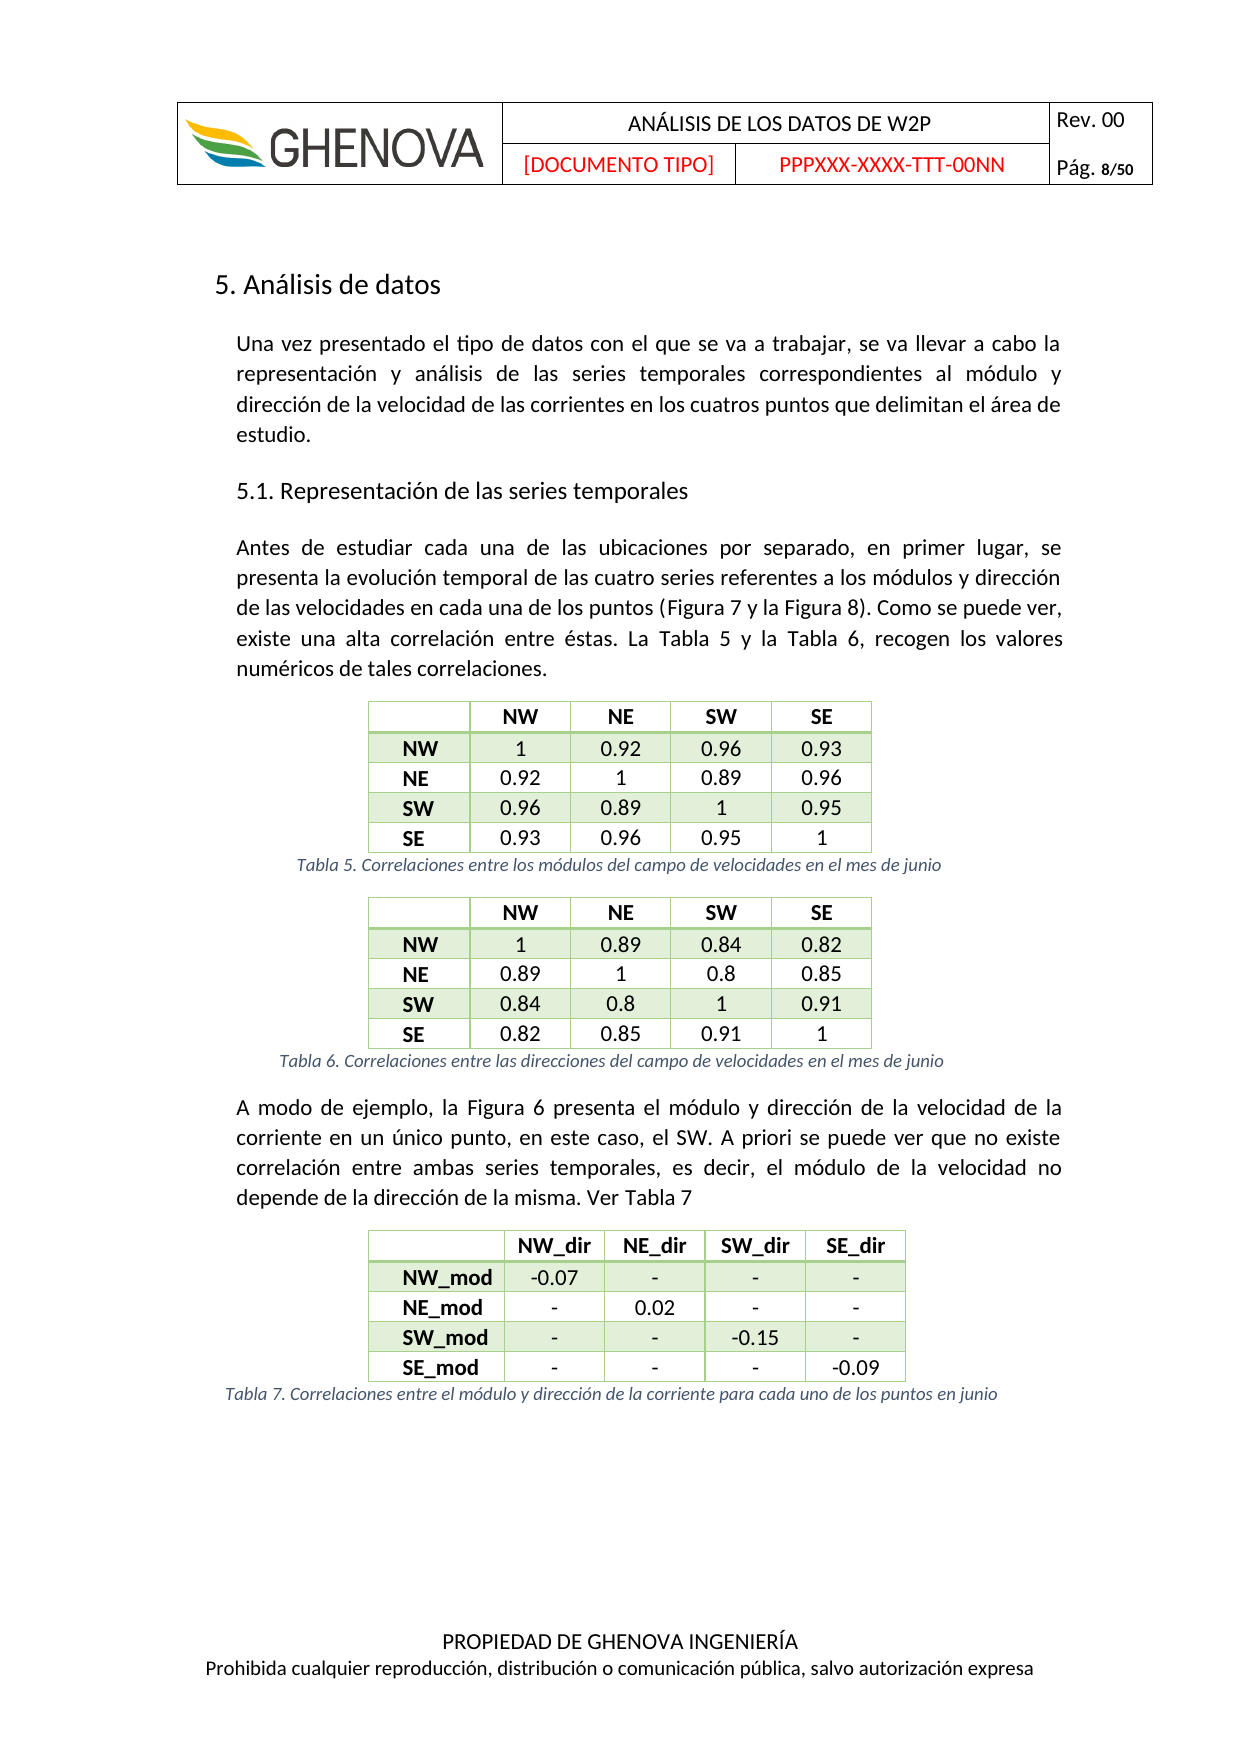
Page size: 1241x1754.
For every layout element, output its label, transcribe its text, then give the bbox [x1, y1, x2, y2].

table_cell 0.02 [605, 1292, 704, 1321]
table_cell NW [369, 734, 469, 762]
table_cell 0.96 [671, 734, 771, 762]
table_cell NE_mod [369, 1292, 504, 1321]
table_cell 1 [471, 734, 570, 762]
table_cell 1 [772, 1019, 871, 1048]
table_cell 1 [772, 823, 871, 852]
table_cell -0.15 [706, 1322, 805, 1351]
table_cell NW [369, 930, 469, 958]
table_header [369, 1231, 504, 1260]
table_cell - [505, 1292, 604, 1321]
table_cell 1 [471, 930, 570, 958]
table_cell 0.8 [671, 959, 771, 988]
table_header SE [772, 702, 871, 731]
table_cell 0.89 [571, 793, 670, 822]
table_cell - [706, 1352, 805, 1381]
table_header SW [671, 702, 771, 731]
table_cell 0.91 [671, 1019, 771, 1048]
picture [185, 119, 484, 167]
table_cell - [505, 1322, 604, 1351]
table_cell SW_mod [369, 1322, 504, 1351]
table_cell SW [369, 989, 469, 1018]
table_cell 0.92 [471, 763, 570, 792]
table_cell - [505, 1352, 604, 1381]
table_cell 0.89 [671, 763, 771, 792]
table_cell 0.84 [471, 989, 570, 1018]
table_cell 0.95 [772, 793, 871, 822]
table_cell -0.07 [505, 1263, 604, 1291]
table_cell NE [369, 763, 469, 792]
table_cell NE [369, 959, 469, 988]
table_cell 1 [671, 793, 771, 822]
table_header SE_dir [806, 1231, 905, 1260]
table_cell - [605, 1263, 704, 1291]
table_cell SE_mod [369, 1352, 504, 1381]
table_cell 0.93 [471, 823, 570, 852]
table_cell - [806, 1322, 905, 1351]
table_cell - [806, 1263, 905, 1291]
table_cell - [706, 1263, 805, 1291]
table_cell 0.96 [471, 793, 570, 822]
table_cell SW [369, 793, 469, 822]
table_header NW_dir [505, 1231, 604, 1260]
table_header NE [571, 898, 670, 927]
table_header [369, 702, 469, 731]
table_cell - [605, 1352, 704, 1381]
table_cell 0.96 [772, 763, 871, 792]
table_cell 0.89 [471, 959, 570, 988]
table_cell 0.8 [571, 989, 670, 1018]
table_cell 1 [571, 763, 670, 792]
table_cell - [706, 1292, 805, 1321]
text A modo de ejemplo, la Figura 6 presenta el módulo y dirección de la velocidad de la corriente en un único punto, en este caso, el SW. A priori se puede ver que no existe correlación entre ambas series temporales, es decir, el módulo de la velocidad no depende de la dirección de la misma. Ver Tabla 7 [236, 1093, 1063, 1211]
table_header SE [772, 898, 871, 927]
table_header NW [471, 898, 570, 927]
table_cell 1 [571, 959, 670, 988]
table_cell 0.89 [571, 930, 670, 958]
table_cell 0.92 [571, 734, 670, 762]
subtitle Análisis de datos [214, 266, 1063, 301]
table_cell 0.82 [471, 1019, 570, 1048]
table_cell - [605, 1322, 704, 1351]
table_header NE_dir [605, 1231, 704, 1260]
table_cell 0.85 [571, 1019, 670, 1048]
table_cell -0.09 [806, 1352, 905, 1381]
table_cell SE [369, 1019, 469, 1048]
table_header NE [571, 702, 670, 731]
table_cell 0.96 [571, 823, 670, 852]
table_cell 0.93 [772, 734, 871, 762]
table_cell 1 [671, 989, 771, 1018]
table_header SW [671, 898, 771, 927]
table_header NW [471, 702, 570, 731]
table_cell 0.84 [671, 930, 771, 958]
table_cell SE [369, 823, 469, 852]
table_cell - [806, 1292, 905, 1321]
text Antes de estudiar cada una de las ubicaciones por separado, en primer lugar, se presenta la evolución temporal de las cuatro series referentes a los módulos y dirección de las velocidades en cada una de los puntos (Figura 7 y la Figura 8). Como se puede ver, existe una alta correlación entre éstas. La Tabla 5 y la Tabla 6, recogen los valores numéricos de tales correlaciones. [236, 533, 1063, 682]
table_cell 0.85 [772, 959, 871, 988]
table_cell 0.95 [671, 823, 771, 852]
table_header SW_dir [706, 1231, 805, 1260]
table_cell 0.91 [772, 989, 871, 1018]
subtitle Representación de las series temporales [236, 475, 1063, 506]
table_header [369, 898, 469, 927]
text Una vez presentado el tipo de datos con el que se va a trabajar, se va llevar a cabo la representación y análisis de las series temporales correspondientes al módulo y dirección de la velocidad de las corrientes en los cuatros puntos que delimitan el área de estudio. [236, 329, 1063, 448]
table_cell NW_mod [369, 1263, 504, 1291]
table_cell 0.82 [772, 930, 871, 958]
